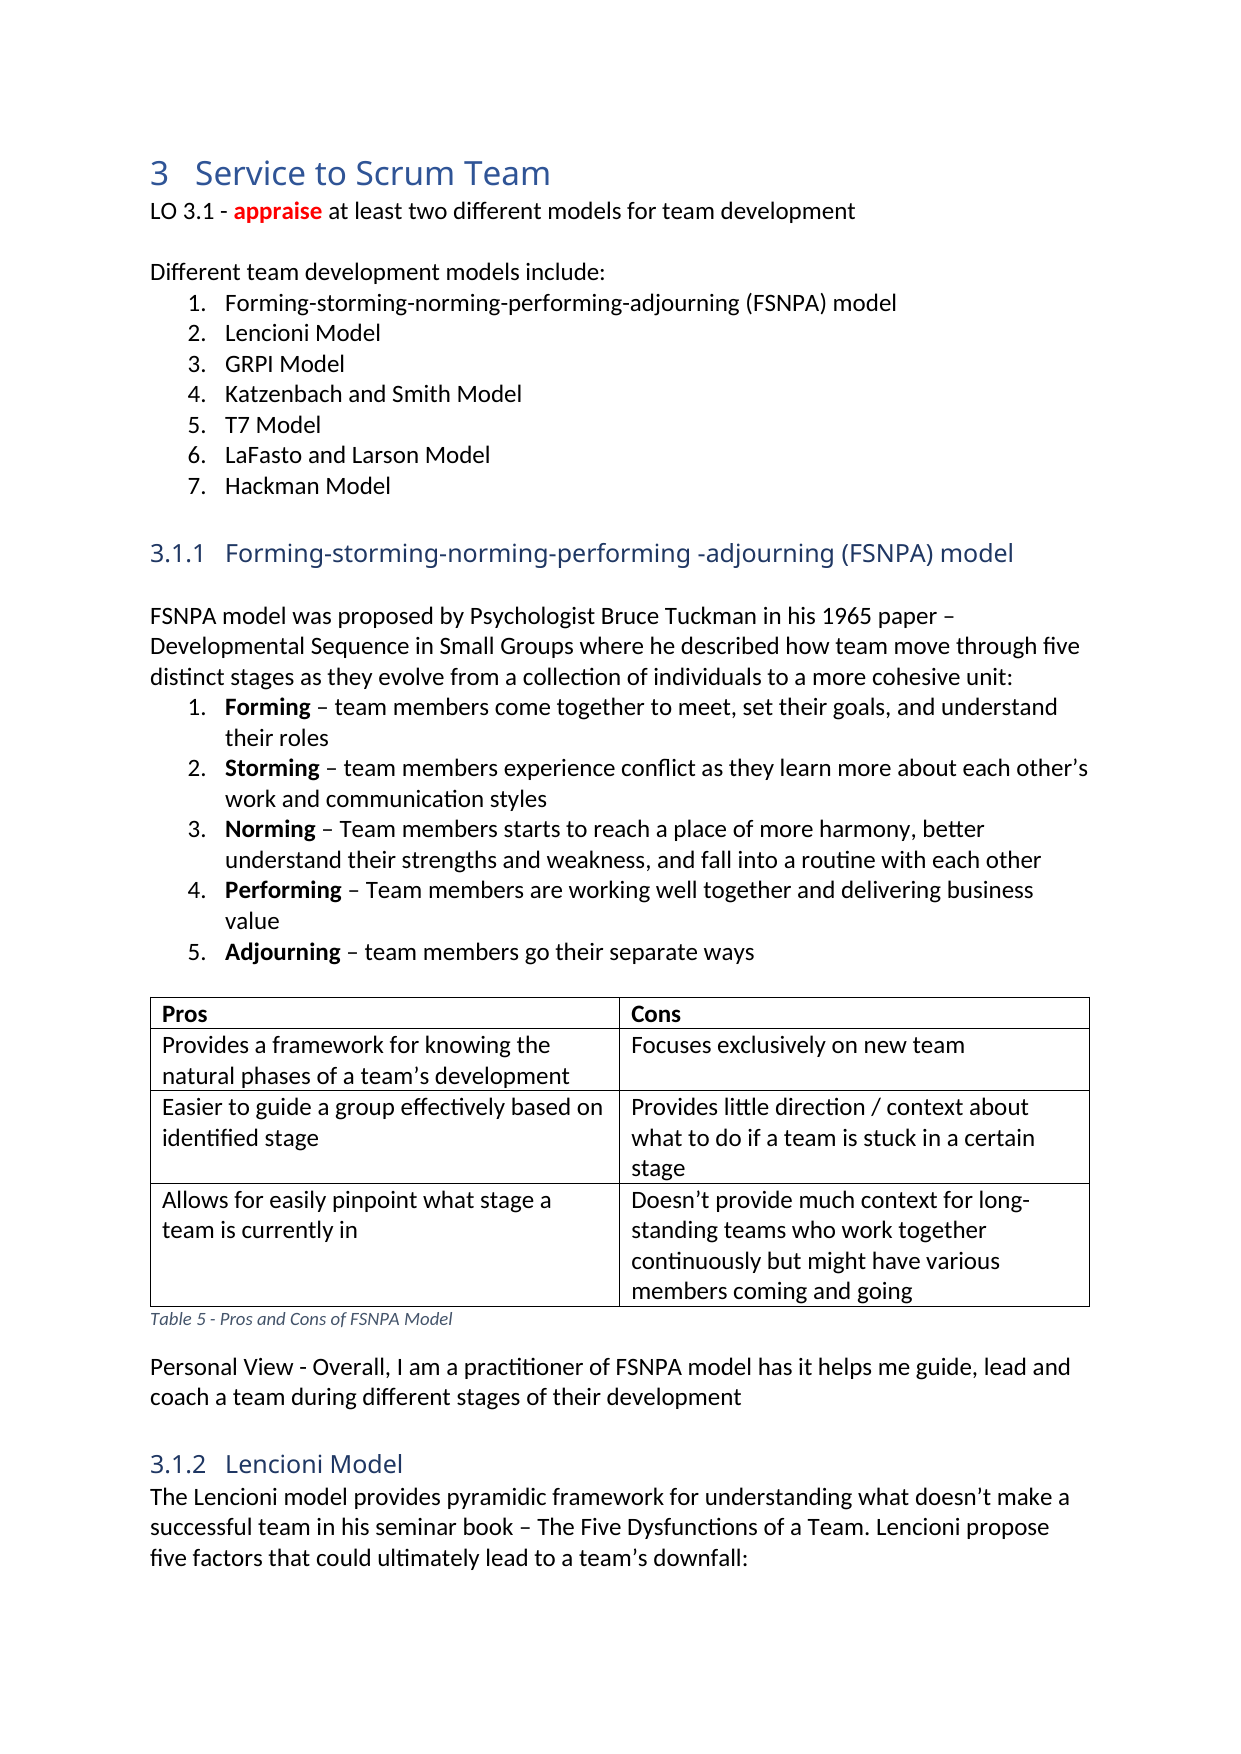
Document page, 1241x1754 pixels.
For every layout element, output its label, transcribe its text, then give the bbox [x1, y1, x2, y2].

list Adjourning – team members go their separate ways [187, 936, 1090, 966]
subtitle Forming-storming-norming-performing -adjourning (FSNPA) model [150, 535, 1090, 569]
text Personal View - Overall, I am a practitioner of FSNPA model has it helps me guide, lead and coach a team during different stages of their development [150, 1351, 1090, 1412]
list Storming – team members experience conflict as they learn more about each other’s work and communication styles [187, 752, 1090, 813]
list Forming-storming-norming-performing-adjourning (FSNPA) model [187, 287, 1090, 317]
table_cell Doesn’t provide much context for long-standing teams who work together continuously but might have various members coming and going [620, 1184, 1089, 1306]
text LO 3.1 - appraise at least two different models for team development [150, 195, 1090, 226]
text The Lencioni model provides pyramidic framework for understanding what doesn’t make a successful team in his seminar book – The Five Dysfunctions of a Team. Lencioni propose five factors that could ultimately lead to a team’s downfall: [150, 1481, 1090, 1572]
subtitle Lencioni Model [150, 1447, 1090, 1481]
list Performing – Team members are working well together and delivering business value [187, 874, 1090, 936]
list Katzenbach and Smith Model [187, 378, 1090, 409]
table_cell Provides little direction / context about what to do if a team is stuck in a certain stage [620, 1091, 1089, 1183]
table_cell Provides a framework for knowing the natural phases of a team’s development [151, 1029, 619, 1090]
list GRPI Model [187, 348, 1090, 378]
table_header Cons [620, 998, 1089, 1028]
table_cell Focuses exclusively on new team [620, 1029, 1089, 1090]
list Forming – team members come together to meet, set their goals, and understand their roles [187, 691, 1090, 752]
text Different team development models include: [150, 256, 1090, 287]
list LaFasto and Larson Model [187, 439, 1090, 470]
subtitle Service to Scrum Team [150, 150, 1090, 195]
list T7 Model [187, 409, 1090, 439]
list Hackman Model [187, 470, 1090, 501]
table_header Pros [151, 998, 619, 1028]
table_cell Allows for easily pinpoint what stage a team is currently in [151, 1184, 619, 1306]
list Norming – Team members starts to reach a place of more harmony, better understand their strengths and weakness, and fall into a routine with each other [187, 813, 1090, 874]
list Lencioni Model [187, 317, 1090, 348]
table_cell Easier to guide a group effectively based on identified stage [151, 1091, 619, 1183]
text FSNPA model was proposed by Psychologist Bruce Tuckman in his 1965 paper – Developmental Sequence in Small Groups where he described how team move through five distinct stages as they evolve from a collection of individuals to a more cohesive unit: [150, 600, 1090, 691]
